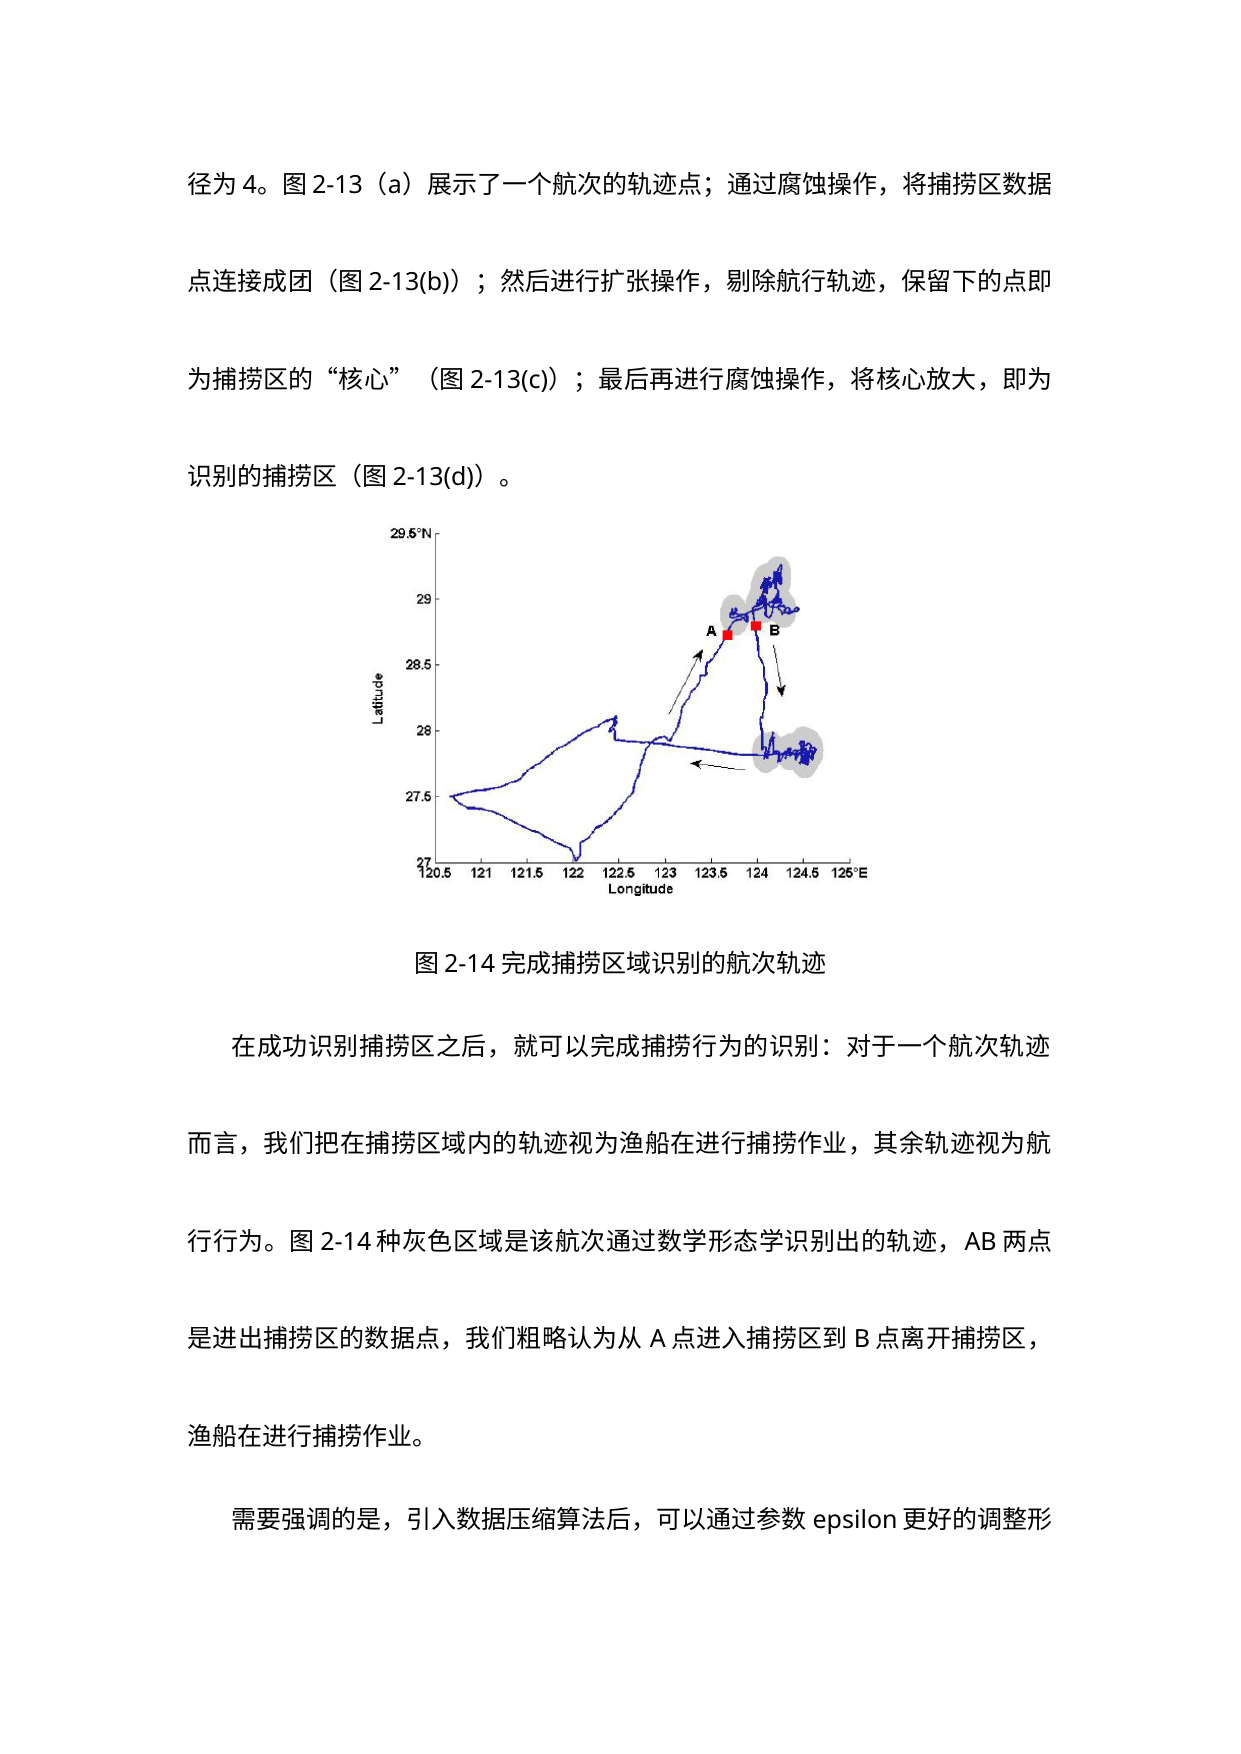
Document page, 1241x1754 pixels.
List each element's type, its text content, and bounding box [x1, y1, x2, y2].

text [187, 1485, 1053, 1550]
text 在成功识别捕捞区之后，就可以完成捕捞行为的识别：对于一个航次轨迹而言，我们把在捕捞区域内的轨迹视为渔船在进行捕捞作业，其余轨迹视为航行行为。图2-14种灰色区域是该航次通过数学形态学识别出的轨迹，AB两点是进出捕捞区的数据点，我们粗略认为从A点进入捕捞区到B点离开捕捞区，渔船在进行捕捞作业。 [187, 1012, 1053, 1467]
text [187, 150, 1053, 507]
picture [367, 525, 873, 898]
text 图2-14 完成捕捞区域识别的航次轨迹 [187, 929, 1053, 994]
